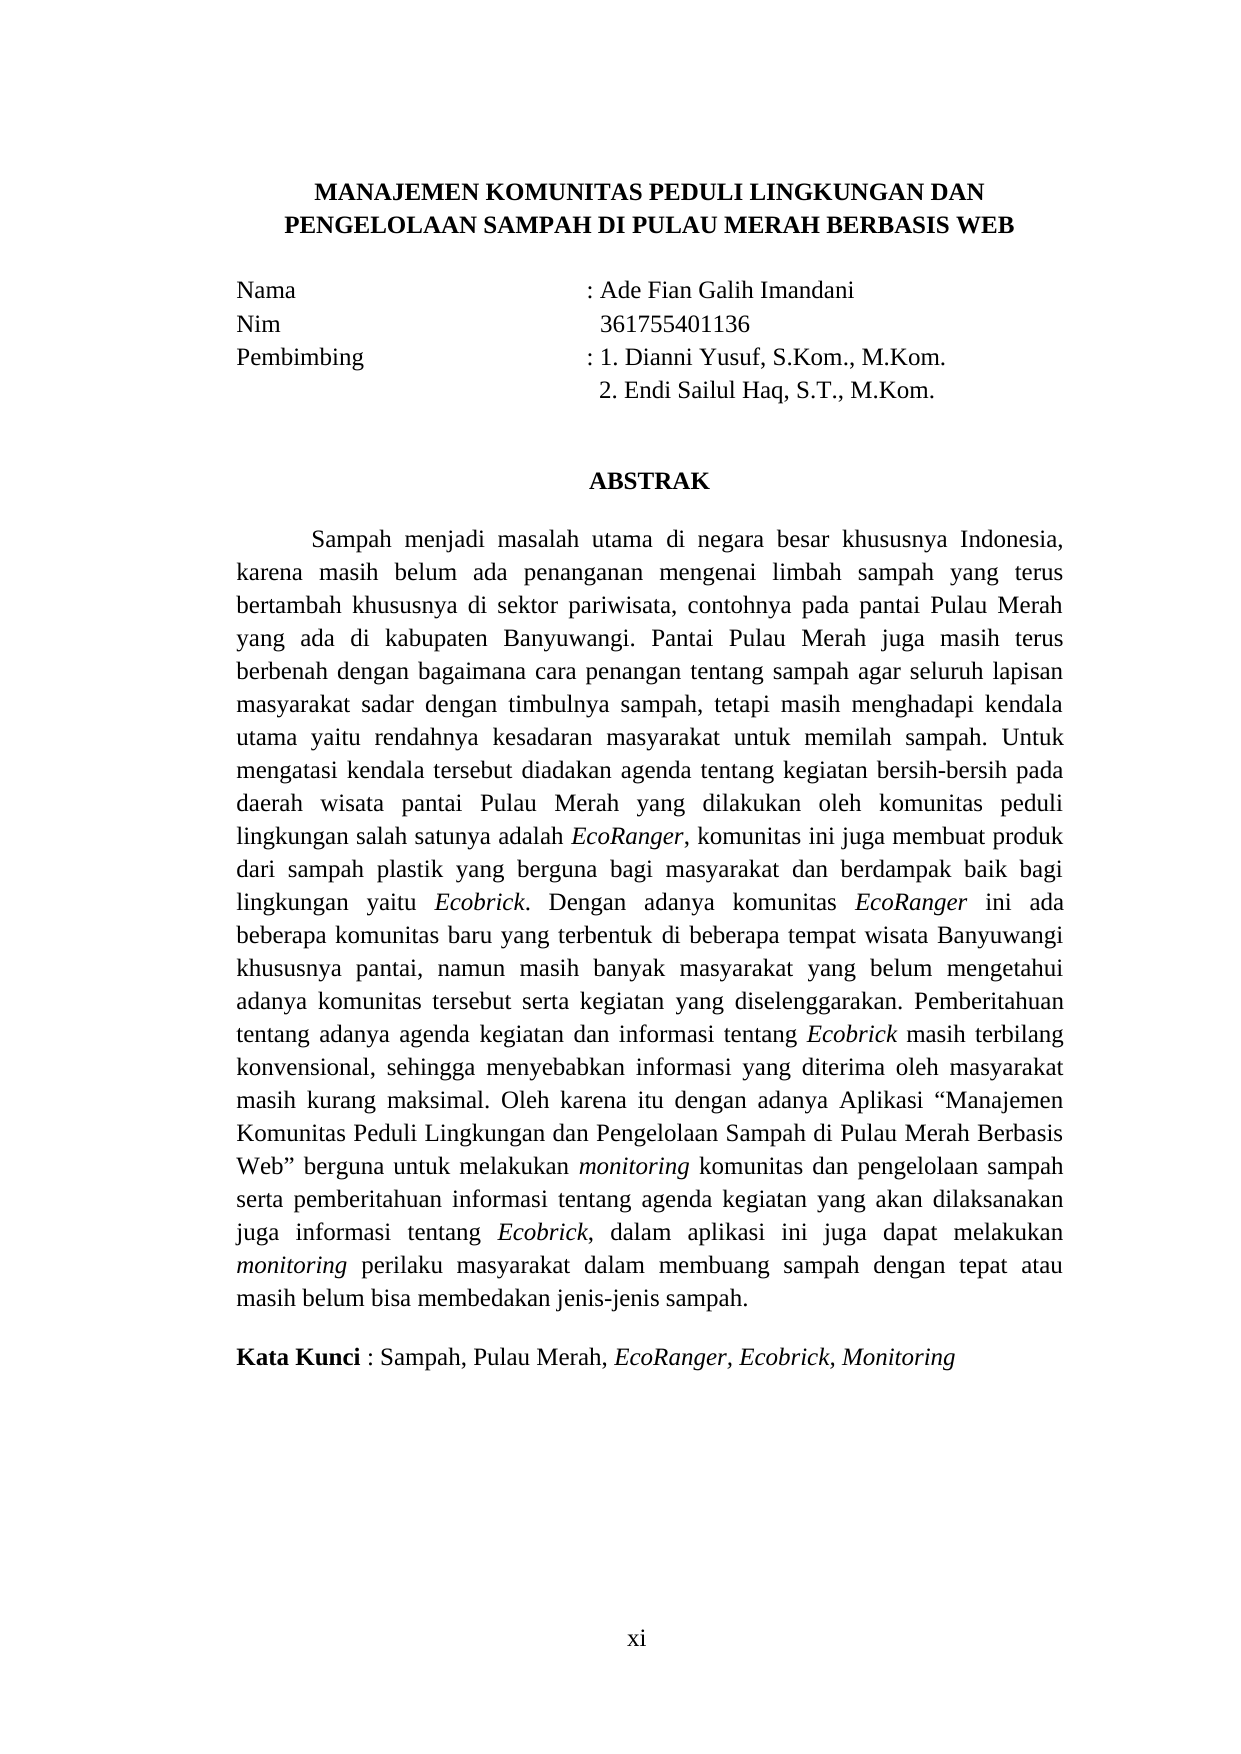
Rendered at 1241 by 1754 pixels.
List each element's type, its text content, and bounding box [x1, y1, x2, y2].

text Kata Kunci : Sampah, Pulau Merah, EcoRanger, Ecobrick, Monitoring [236, 1342, 1109, 1371]
text Nama : Ade Fian Galih Imandani [236, 276, 1109, 304]
text 2. Endi Sailul Haq, S.T., M.Kom. [599, 375, 1109, 404]
text Pembimbing : 1. Dianni Yusuf, S.Kom., M.Kom. [236, 342, 1109, 371]
subtitle MANAJEMEN KOMUNITAS PEDULI LINGKUNGAN DAN PENGELOLAAN SAMPAH DI PULAU MERAH BERBASIS WEB [265, 177, 1034, 239]
subtitle ABSTRAK [265, 466, 1034, 495]
text Nim 361755401136 [236, 309, 1109, 338]
text Sampah menjadi masalah utama di negara besar khususnya Indonesia, karena masih belum ada penanganan mengenai limbah sampah yang terus bertambah khususnya di sektor pariwisata, contohnya pada pantai Pulau Merah yang ada di kabupaten Banyuwangi. Pantai Pulau Merah juga masih terus berbenah dengan bagaimana cara penangan tentang sampah agar seluruh lapisan masyarakat sadar dengan timbulnya sampah, tetapi masih menghadapi kendala utama yaitu rendahnya kesadaran masyarakat untuk memilah sampah. Untuk mengatasi kendala tersebut diadakan agenda tentang kegiatan bersih-bersih pada daerah wisata pantai Pulau Merah yang dilakukan oleh komunitas peduli lingkungan salah satunya adalah EcoRanger, komunitas ini juga membuat produk dari sampah plastik yang berguna bagi masyarakat dan berdampak baik bagi lingkungan yaitu Ecobrick. Dengan adanya komunitas EcoRanger ini ada beberapa komunitas baru yang terbentuk di beberapa tempat wisata Banyuwangi khususnya pantai, namun masih banyak masyarakat yang belum mengetahui adanya komunitas tersebut serta kegiatan yang diselenggarakan. Pemberitahuan tentang adanya agenda kegiatan dan informasi tentang Ecobrick masih terbilang konvensional, sehingga menyebabkan informasi yang diterima oleh masyarakat masih kurang maksimal. Oleh karena itu dengan adanya Aplikasi “Manajemen Komunitas Peduli Lingkungan dan Pengelolaan Sampah di Pulau Merah Berbasis Web” berguna untuk melakukan monitoring komunitas dan pengelolaan sampah serta pemberitahuan informasi tentang agenda kegiatan yang akan dilaksanakan juga informasi tentang Ecobrick, dalam aplikasi ini juga dapat melakukan monitoring perilaku masyarakat dalam membuang sampah dengan tepat atau masih belum bisa membedakan jenis-jenis sampah. [236, 524, 1064, 1312]
